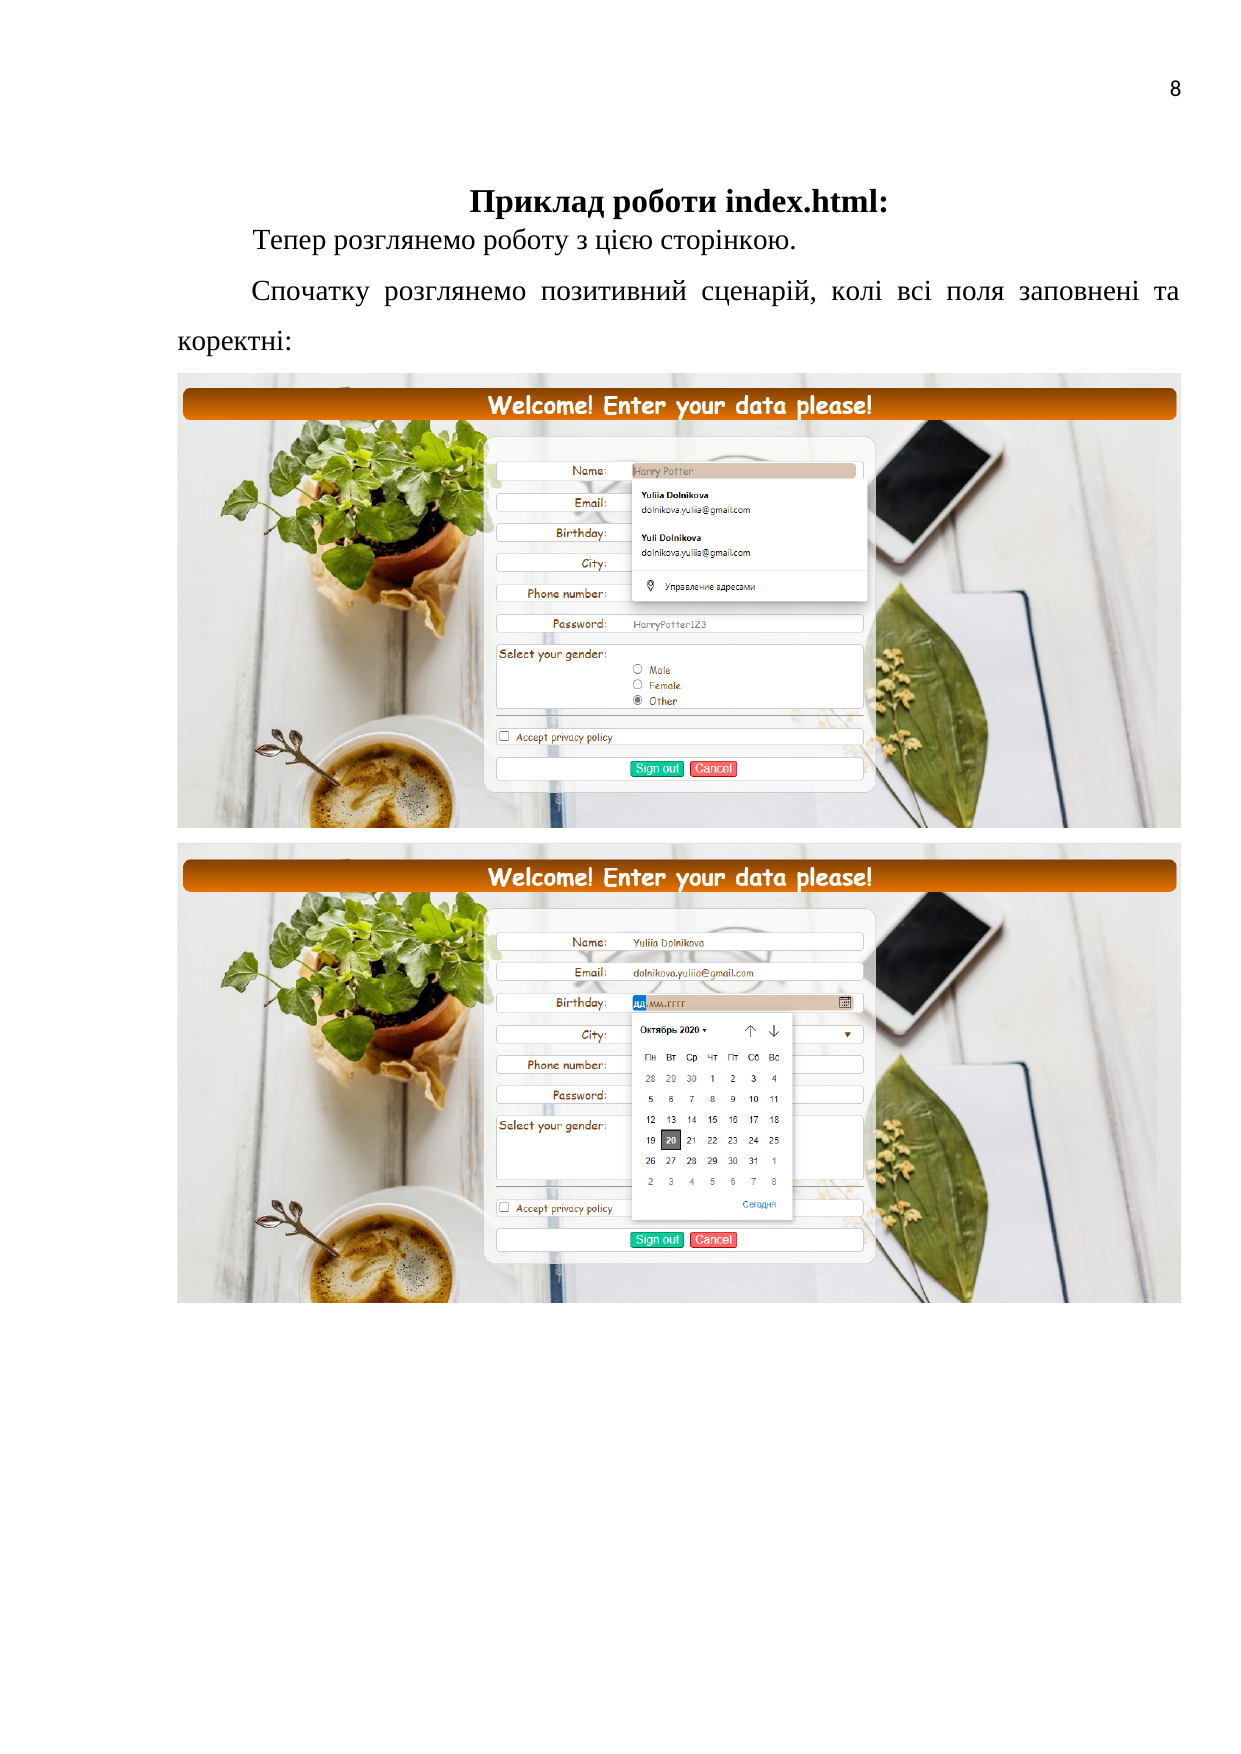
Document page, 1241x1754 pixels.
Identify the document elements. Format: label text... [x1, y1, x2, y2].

picture [177, 373, 1182, 828]
picture [177, 842, 1182, 1303]
text Спочатку розглянемо позитивний сценарій, колі всі поля заповнені та коректні: [177, 273, 1181, 357]
list Тепер розглянемо роботу з цією сторінкою. [252, 222, 1181, 256]
subtitle Приклад роботи index.html: [177, 181, 1181, 219]
